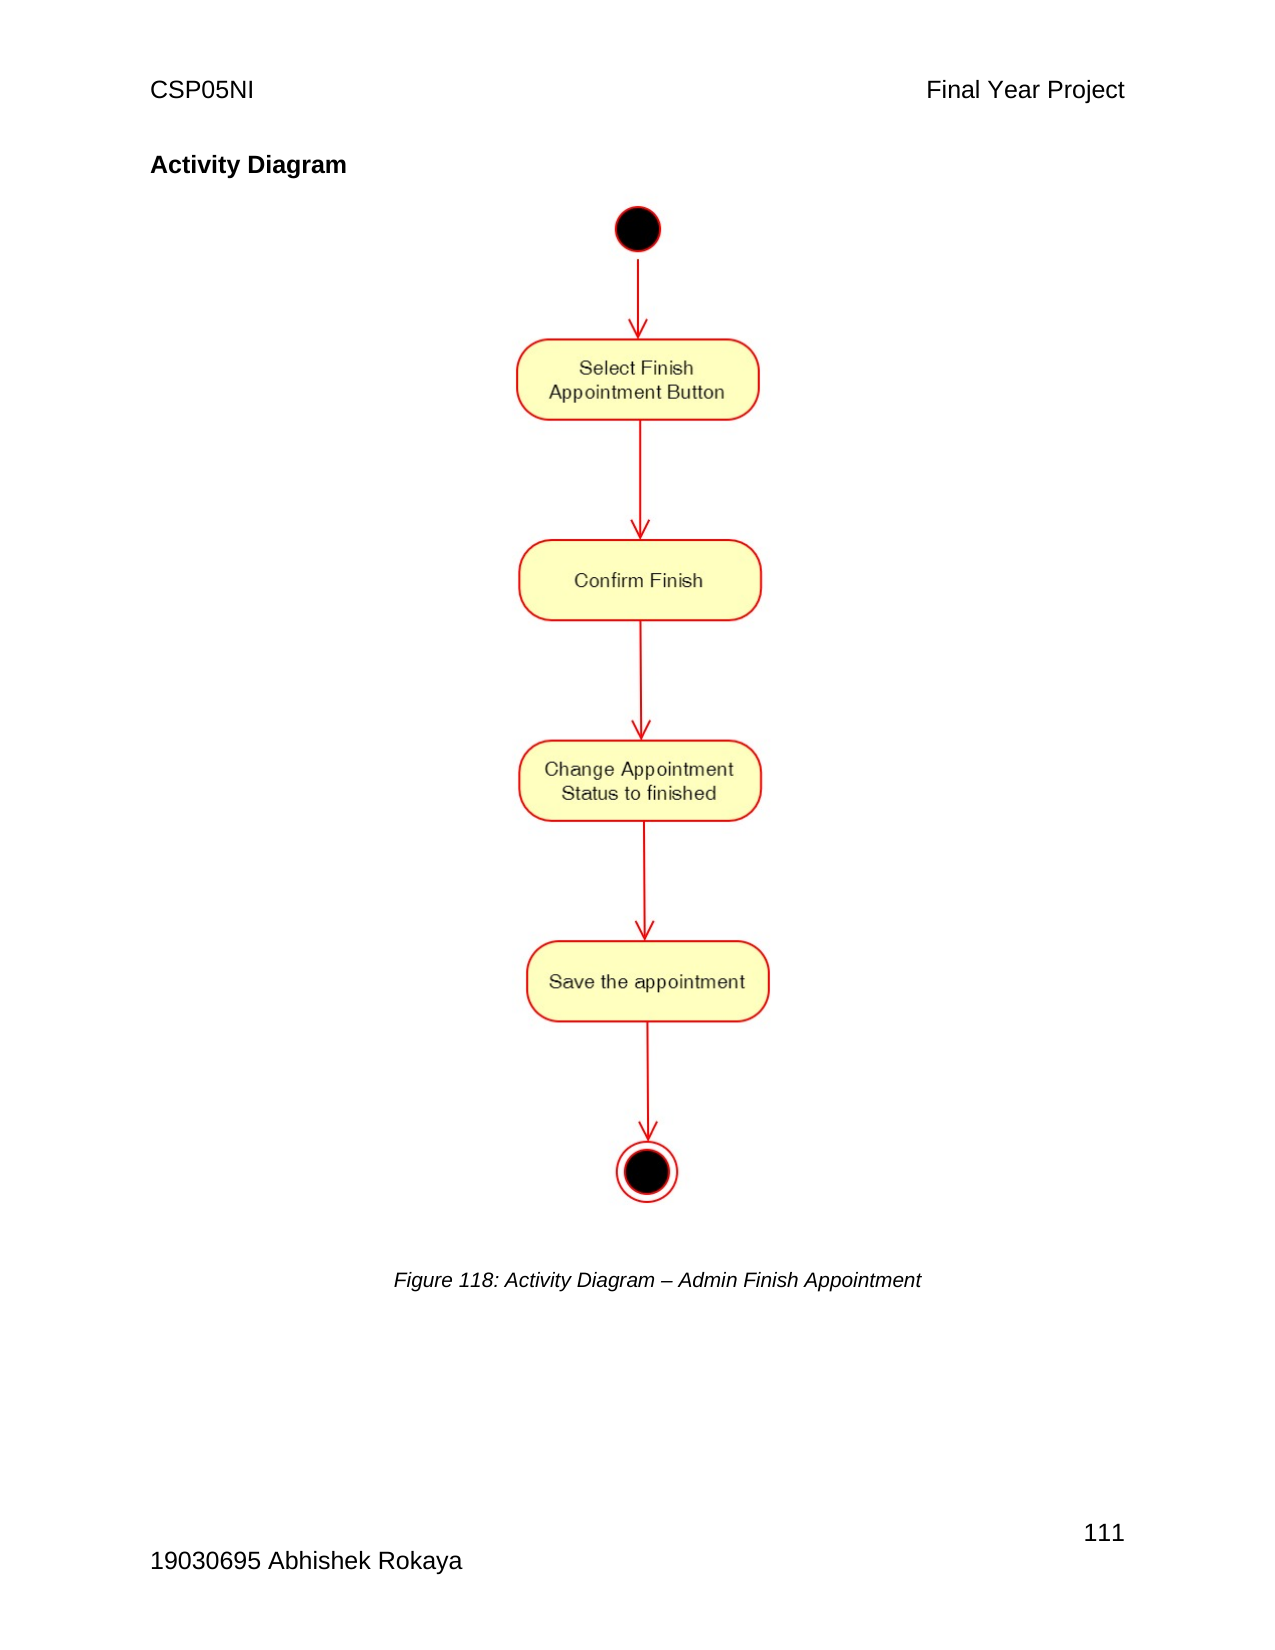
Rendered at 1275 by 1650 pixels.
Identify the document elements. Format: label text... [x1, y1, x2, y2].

text Figure 118: Activity Diagram – Admin Finish Appointment [375, 1268, 1125, 1292]
picture [496, 178, 790, 1223]
text Activity Diagram [150, 150, 1125, 179]
